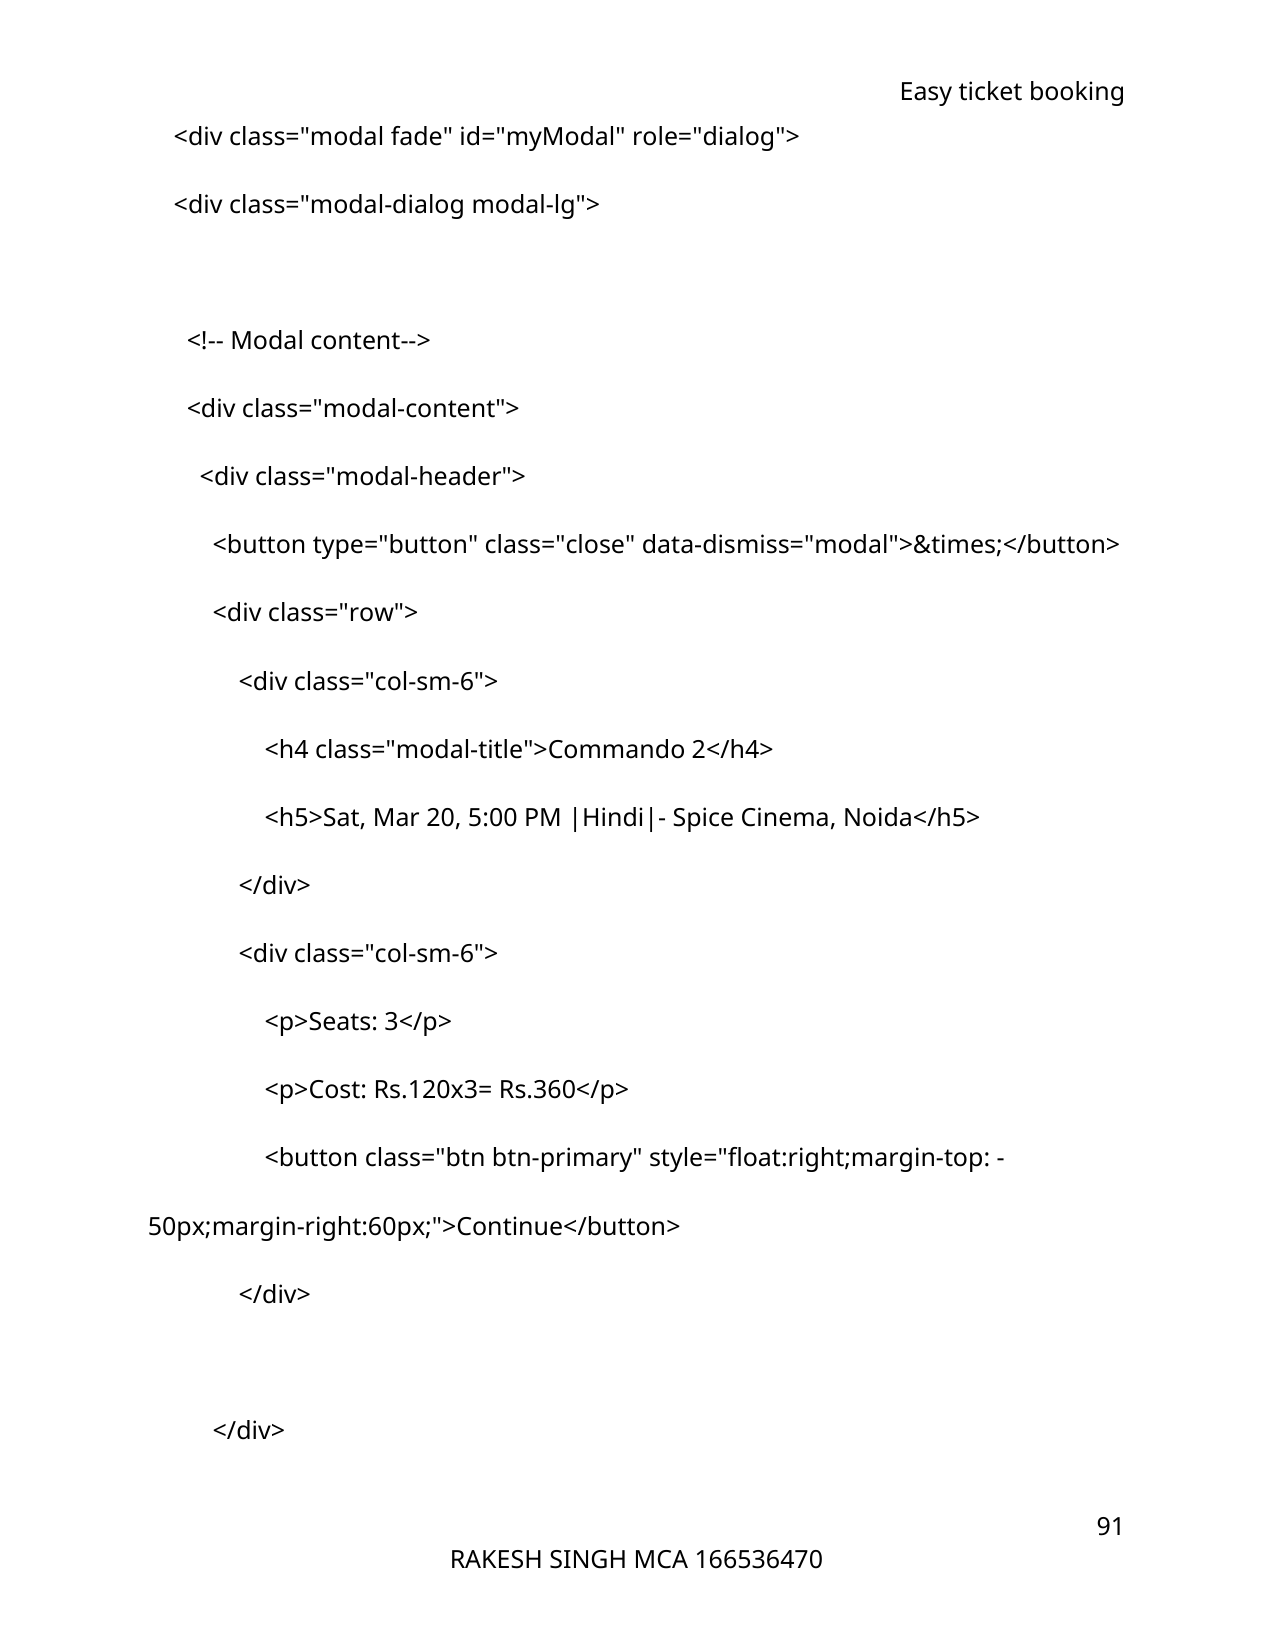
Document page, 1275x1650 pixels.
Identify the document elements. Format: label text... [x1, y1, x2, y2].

text </div> [148, 1276, 1125, 1310]
text <div class="col-sm-6"> [148, 663, 1125, 697]
text <div class="modal fade" id="myModal" role="dialog"> [148, 118, 1125, 152]
text <p>Cost: Rs.120x3= Rs.360</p> [148, 1072, 1125, 1106]
text </div> [148, 867, 1125, 902]
text <p>Seats: 3</p> [148, 1004, 1125, 1038]
text <div class="col-sm-6"> [148, 936, 1125, 970]
text <div class="modal-header"> [148, 459, 1125, 493]
text <button type="button" class="close" data-dismiss="modal">&times;</button> [148, 527, 1125, 561]
text <div class="row"> [148, 595, 1125, 629]
text <div class="modal-dialog modal-lg"> [148, 186, 1125, 220]
text <!-- Modal content--> [148, 322, 1125, 357]
text <h5>Sat, Mar 20, 5:00 PM |Hindi|- Spice Cinema, Noida</h5> [148, 799, 1125, 833]
text <button class="btn btn-primary" style="float:right;margin-top: -50px;margin-right:60px;">Continue</button> [148, 1140, 1125, 1242]
text <div class="modal-content"> [148, 391, 1125, 425]
text </div> [148, 1412, 1125, 1447]
text <h4 class="modal-title">Commando 2</h4> [148, 731, 1125, 765]
